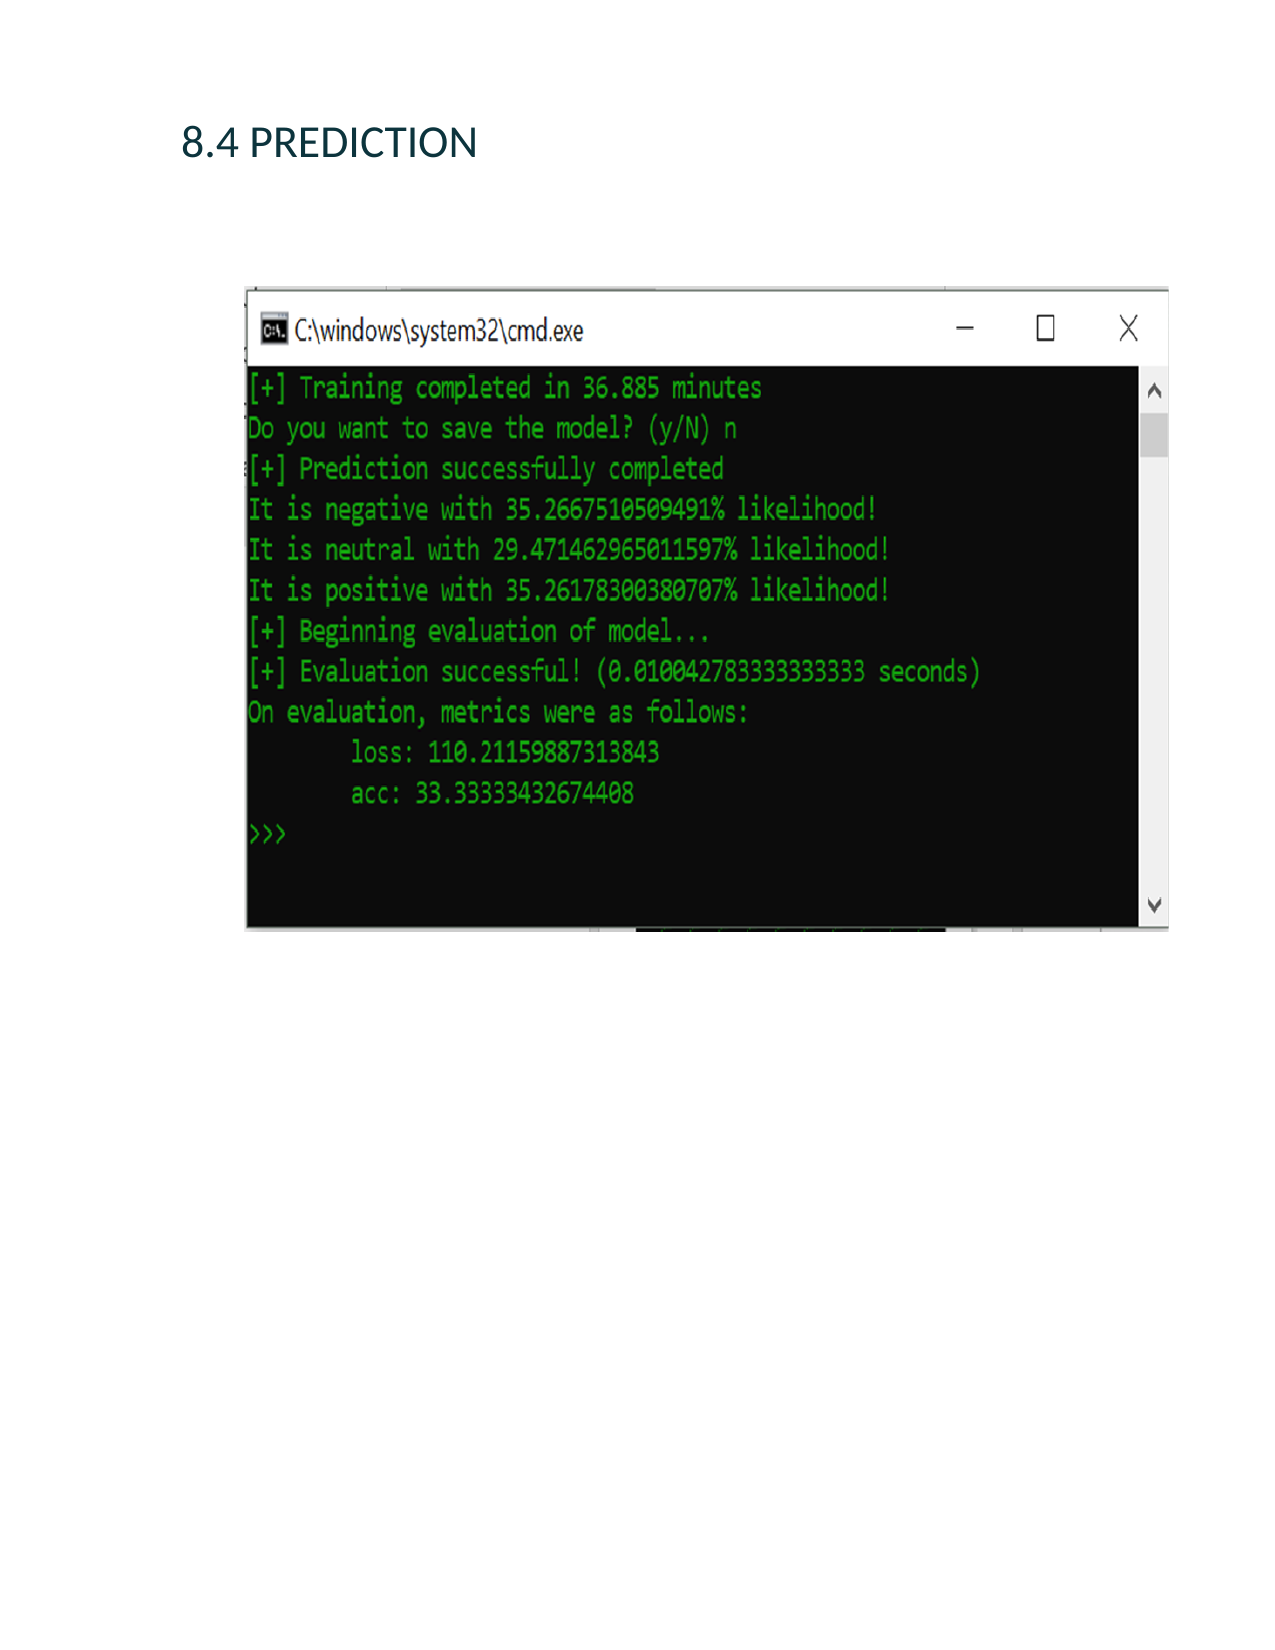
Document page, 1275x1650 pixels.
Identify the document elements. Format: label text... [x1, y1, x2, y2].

text 8.4 PREDICTION [150, 112, 1125, 168]
picture [244, 286, 1169, 932]
